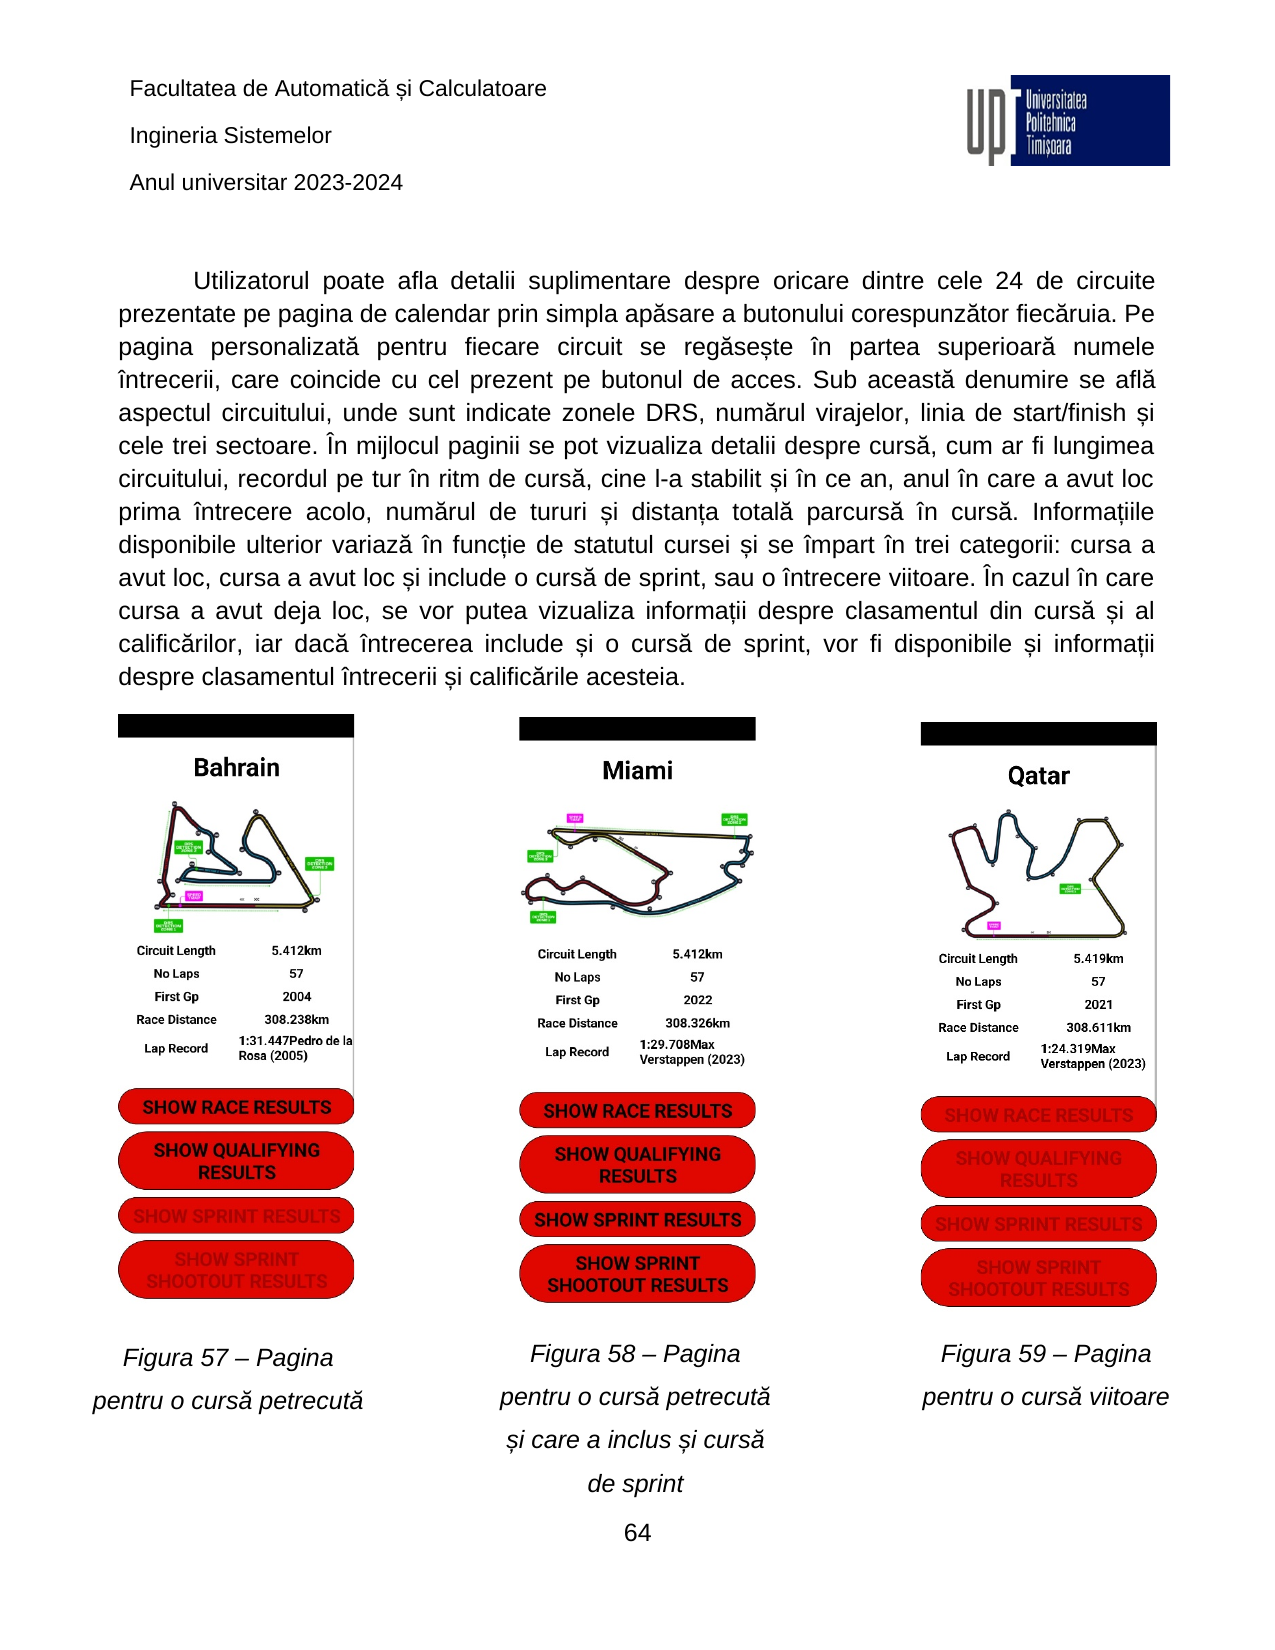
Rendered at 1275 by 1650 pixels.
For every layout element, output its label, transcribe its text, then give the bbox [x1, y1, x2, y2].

picture [519, 717, 756, 1310]
picture [920, 722, 1157, 1314]
picture [967, 75, 1171, 166]
picture [118, 714, 355, 1306]
text Utilizatorul poate afla detalii suplimentare despre oricare dintre cele 24 de circuite prezentate pe pagina de calendar prin simpla apăsare a butonului corespunzător fiecăruia. Pe pagina personalizată pentru fiecare circuit se regăsește în partea superioară numele întrecerii, care coincide cu cel prezent pe butonul de acces. Sub această denumire se află aspectul circuitului, unde sunt indicate zonele DRS, numărul virajelor, linia de start/finish și cele trei sectoare. În mijlocul paginii se pot vizualiza detalii despre cursă, cum ar fi lungimea circuitului, recordul pe tur în ritm de cursă, cine l-a stabilit și în ce an, anul în care a avut loc prima întrecere acolo, numărul de tururi și distanța totală parcursă în cursă. Informațiile disponibile ulterior variază în funcție de statutul cursei și se împart în trei categorii: cursa a avut loc, cursa a avut loc și include o cursă de sprint, sau o întrecere viitoare. În cazul în care cursa a avut deja loc, se vor putea vizualiza informații despre clasamentul din cursă și al calificărilor, iar dacă întrecerea include și o cursă de sprint, vor fi disponibile și informații despre clasamentul întrecerii și calificările acesteia. Pentru a vizualiza rezultatele oricărui tip de cursă sau sesiune de calificări, utilizatorii pot accesa datele doar dacă acestea au avut loc și fac parte din formatul specific al întrecerii. În cazul cursei obișnuite, butonul relevant este intitulat „Show Race Results”, iar pentru sesiunile de calificări, utilizatorii trebuie să apeleze la butonul „Show Qualifying Results”. Pentru competițiile ce includ și curse de sprint, există două categorii de date de accesat. Prin intermediul butonului „Show Sprint Results”, utilizatorii pot accesa rezultatele efective ale curselor de sprint, în timp ce pentru sesiunile de calificare specifice acestui tip de întrecere, trebuie utilizat butonul „Show Sprint Shootout Results”. Această structură clară și intuitivă facilitează utilizatorilor accesul rapid la datele dorite, asigurându-se că acestea sunt relevante pentru formatul specific al întrecerii și că sunt disponibile numai atunci când este necesar. Pe pagina destinată afișării rezultatelor unei anumite curse, titlul va cuprinde numele acesteia urmat de „Race”. Rezultatele vor fi prezentate sub forma unui tabel, fiecare linie corespunzând poziției ocupate în cursa respectivă. Linia pe care se află un pilot va fi colorată în nuanța specifică echipei pentru care acesta concurează. Pentru sesiunile de calificări, structura va fi similară, cu excepția titlului care va conține „Qualifying” în loc de „Race”. Rezultatele specifice acestei sesiuni vor fi prezentate în același format tabular ca și pentru cursă. Pentru competițiile ce includ și curse de sprint, titlul va conține numele cursei urmat de „Sprint” pentru rezultatele întrecerii, respectiv „Shootout” pentru calificările aferente acesteia. Pentru a evidenția diferența față de cursa principală, linile piloților nu vor mai fi colorate în funcție de echipă. Astfel, structura și prezentarea rezultatelor rămân consistente și ușor de înțeles pentru utilizatori, indiferent de tipul de sesiune analizată. [118, 266, 1157, 691]
